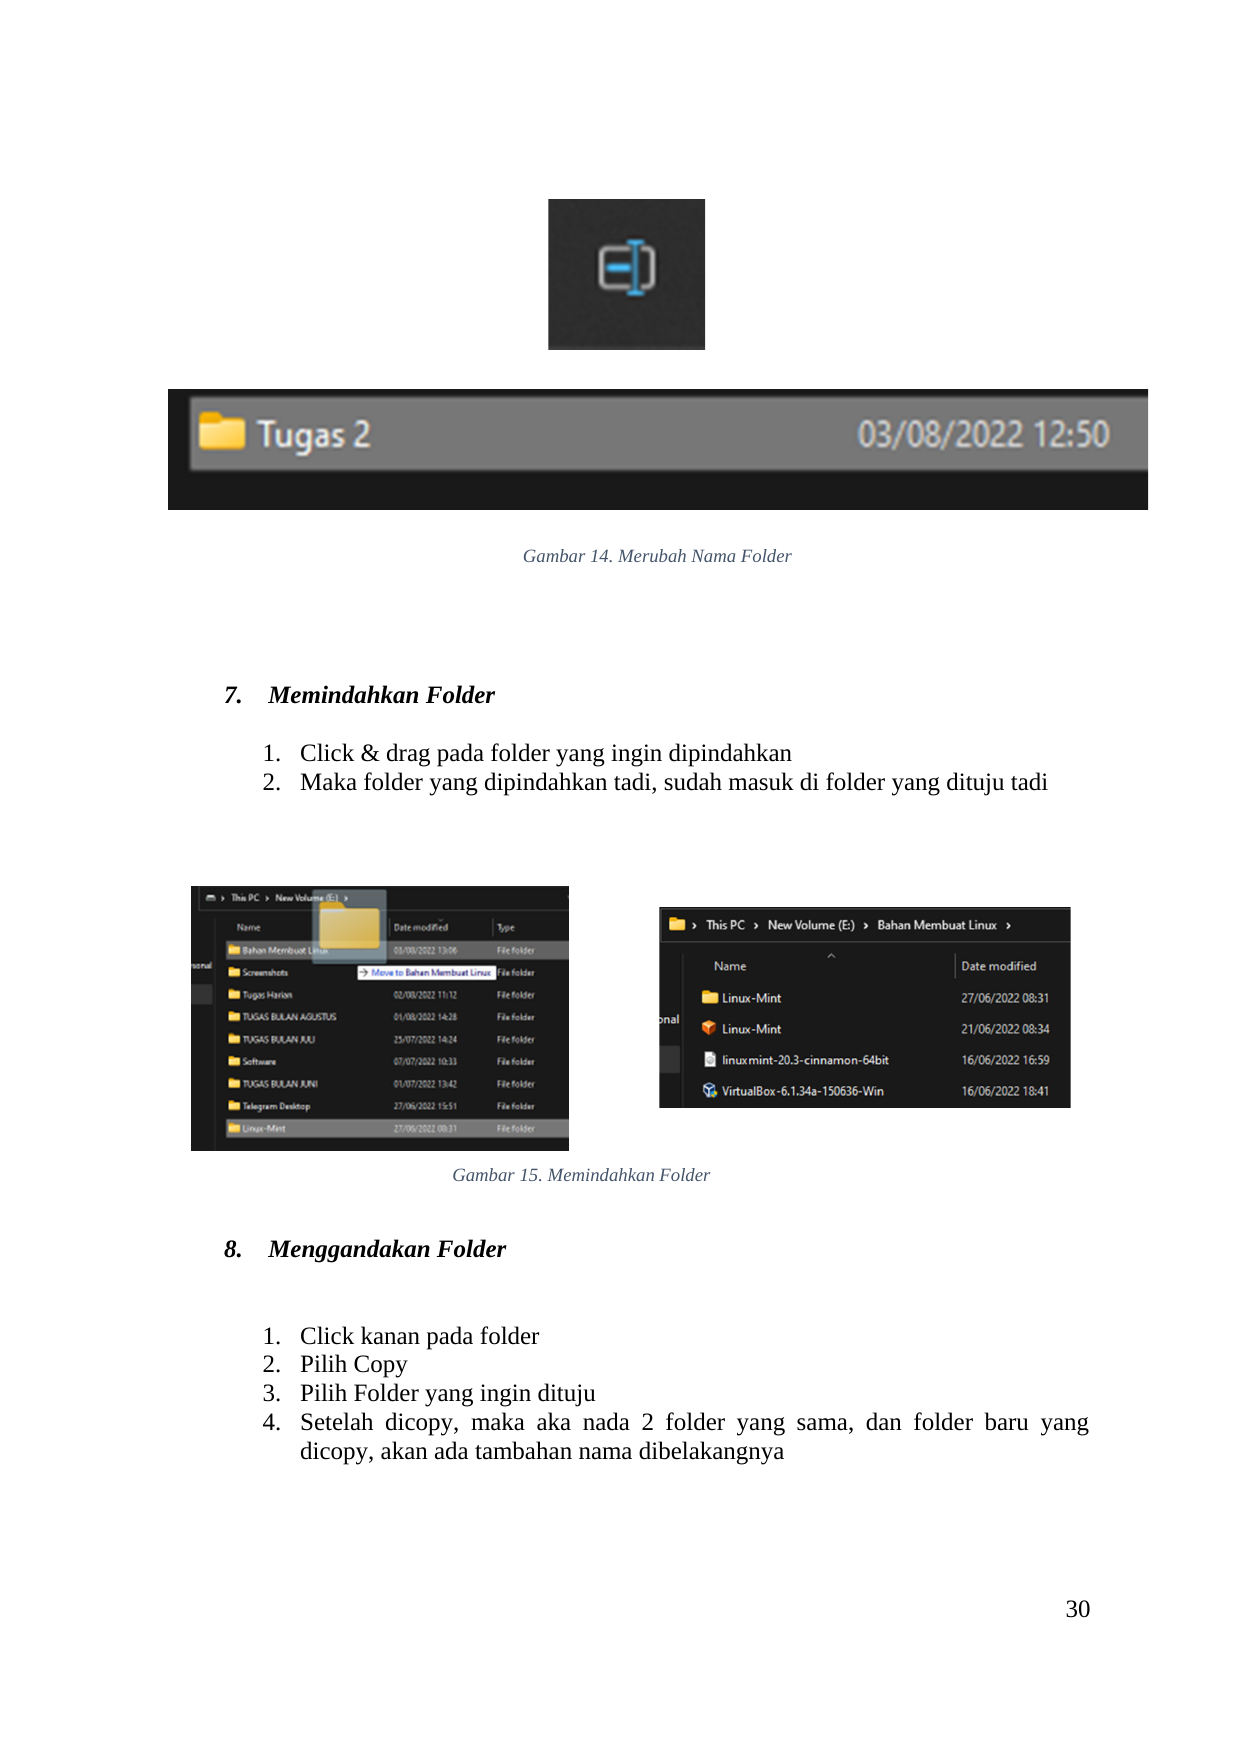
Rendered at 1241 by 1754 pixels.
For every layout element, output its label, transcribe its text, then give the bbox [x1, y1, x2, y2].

list Setelah dicopy, maka aka nada 2 folder yang sama, dan folder baru yang dicopy, akan ada tambahan nama dibelakangnya [262, 1407, 1090, 1464]
picture [548, 199, 706, 350]
list Pilih Copy [262, 1349, 1090, 1378]
list Pilih Folder yang ingin dituju [262, 1378, 1090, 1407]
subtitle Menggandakan Folder [224, 1234, 1090, 1263]
picture [168, 389, 1149, 510]
picture [659, 907, 1071, 1108]
list Click kanan pada folder [262, 1321, 1090, 1349]
picture [191, 886, 569, 1151]
list Maka folder yang dipindahkan tadi, sudah masuk di folder yang dituju tadi [262, 767, 1090, 795]
subtitle Memindahkan Folder [224, 680, 1090, 709]
list Click & drag pada folder yang ingin dipindahkan [262, 738, 1090, 767]
